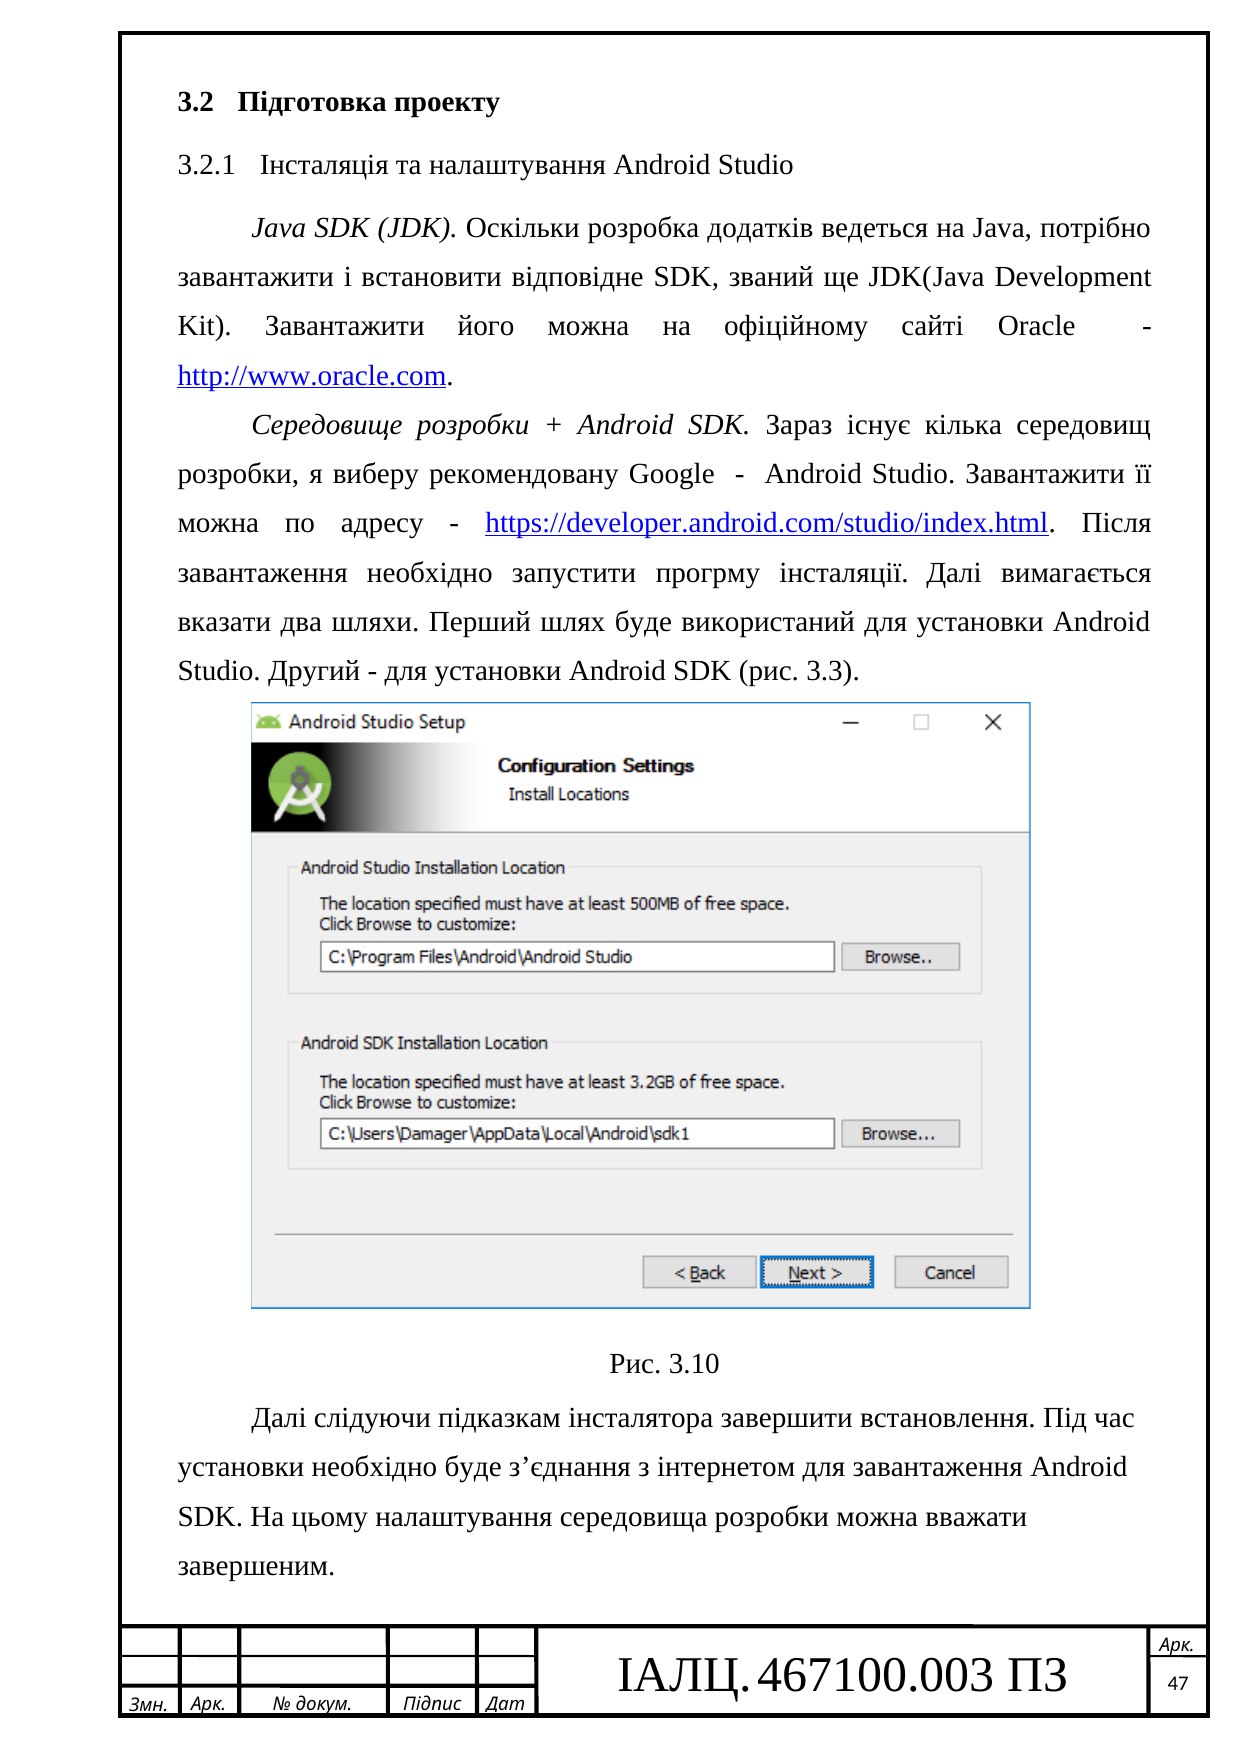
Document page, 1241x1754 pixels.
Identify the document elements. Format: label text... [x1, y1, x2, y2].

picture [251, 702, 1031, 1309]
subtitle Підготовка проекту [177, 84, 1152, 118]
text Далі слідуючи підказкам інсталятора завершити встановлення. Під час установки необхідно буде з’єднання з інтернетом для завантаження Android SDK. На цьому налаштування середовища розробки можна вважати завершеним. [177, 1400, 1152, 1581]
text Java SDK (JDK). Оскільки розробка додатків ведеться на Java, потрібно завантажити і встановити відповідне SDK, званий ще JDK(Java Development Kit). Завантажити його можна на офіційному сайті Oracle - http://www.oracle.com. [177, 210, 1152, 391]
text Середовище розробки + Android SDK. Зараз існує кілька середовищ розробки, я виберу рекомендовану Google - Android Studio. Завантажити її можна по адресу - https://developer.android.com/studio/index.html. Після завантаження необхідно запустити прогрму інсталяції. Далі вимагається вказати два шляхи. Перший шлях буде використаний для установки Android Studio. Другий - для установки Android SDK (рис. 3.3). [177, 407, 1152, 687]
subtitle Інcталяція та налаштування Android Studio [177, 147, 1152, 181]
text Рис. . [177, 1346, 1152, 1379]
